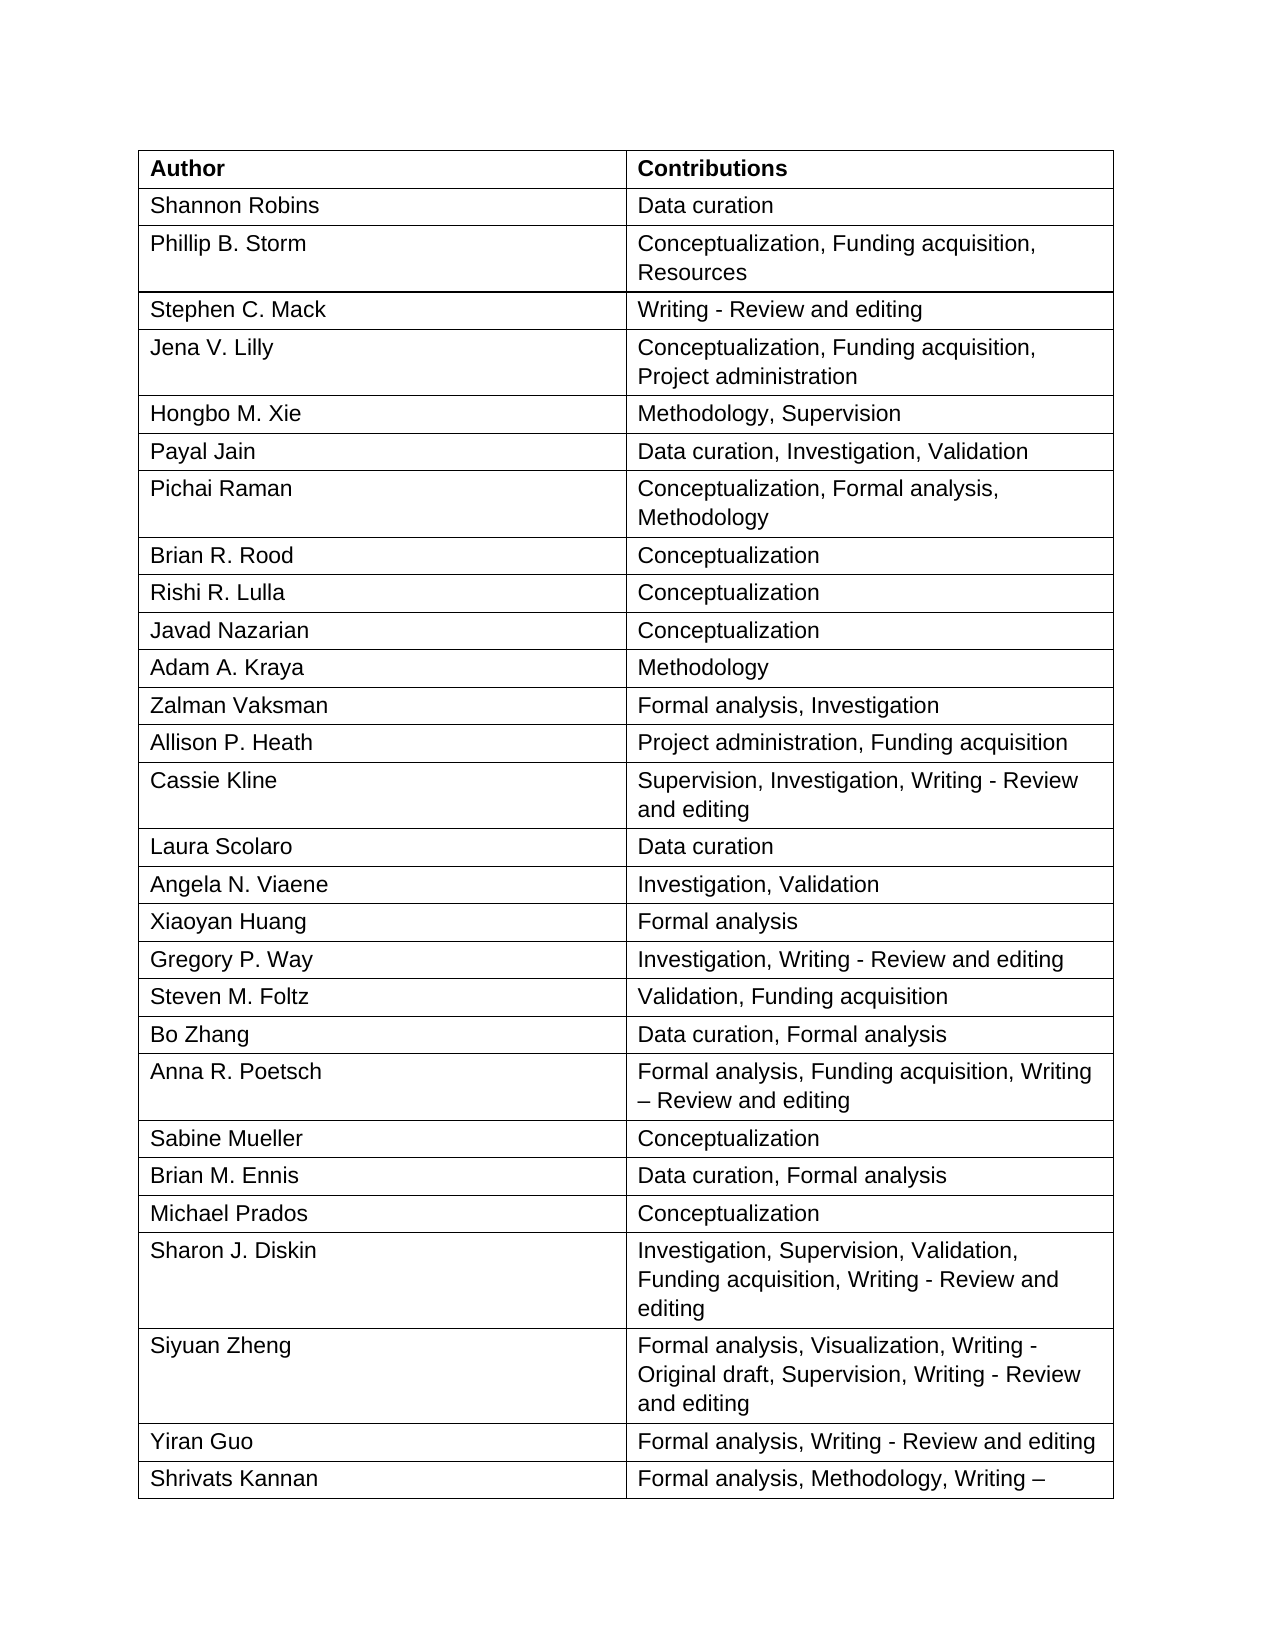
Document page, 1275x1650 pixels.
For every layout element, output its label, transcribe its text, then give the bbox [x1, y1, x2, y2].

table_cell Project administration, Funding acquisition [627, 725, 1113, 762]
table_cell Validation, Funding acquisition [627, 979, 1113, 1016]
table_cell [627, 1462, 1113, 1498]
table_cell Data curation, Formal analysis [627, 1017, 1113, 1053]
table_cell Stephen C. Mack [139, 293, 626, 329]
table_cell Pichai Raman [139, 471, 626, 537]
table_cell Investigation, Supervision, Validation, Funding acquisition, Writing - Review and editing [627, 1233, 1113, 1328]
table_cell Brian M. Ennis [139, 1158, 626, 1195]
table_cell Shrivats Kannan [139, 1462, 626, 1498]
table_cell Data curation [627, 829, 1113, 866]
table_cell Formal analysis, Funding acquisition, Writing – Review and editing [627, 1054, 1113, 1120]
table_cell Investigation, Validation [627, 867, 1113, 903]
table_cell Conceptualization [627, 1121, 1113, 1157]
table_cell Siyuan Zheng [139, 1329, 626, 1423]
table_cell Data curation [627, 189, 1113, 225]
table_header Contributions [627, 151, 1113, 187]
table_cell Phillip B. Storm [139, 226, 626, 291]
table_cell Conceptualization, Funding acquisition, Project administration [627, 330, 1113, 395]
table_cell Writing - Review and editing [627, 293, 1113, 329]
table_cell Michael Prados [139, 1196, 626, 1232]
table_cell Investigation, Writing - Review and editing [627, 942, 1113, 978]
table_cell Brian R. Rood [139, 538, 626, 574]
table_cell Conceptualization [627, 575, 1113, 612]
table_cell Conceptualization [627, 613, 1113, 649]
table_cell Payal Jain [139, 434, 626, 470]
table_cell Anna R. Poetsch [139, 1054, 626, 1120]
table_cell Formal analysis, Investigation [627, 688, 1113, 724]
table_cell Sabine Mueller [139, 1121, 626, 1157]
table_cell Xiaoyan Huang [139, 904, 626, 941]
table_cell Laura Scolaro [139, 829, 626, 866]
table_cell Zalman Vaksman [139, 688, 626, 724]
table_cell Methodology [627, 650, 1113, 687]
table_cell Javad Nazarian [139, 613, 626, 649]
table_cell Adam A. Kraya [139, 650, 626, 687]
table_cell Data curation, Formal analysis [627, 1158, 1113, 1195]
table_cell Formal analysis, Visualization, Writing - Original draft, Supervision, Writing - Review and editing [627, 1329, 1113, 1423]
table_cell Methodology, Supervision [627, 396, 1113, 433]
table_cell Sharon J. Diskin [139, 1233, 626, 1328]
table_cell Shannon Robins [139, 189, 626, 225]
table_cell Rishi R. Lulla [139, 575, 626, 612]
table_cell Supervision, Investigation, Writing - Review and editing [627, 763, 1113, 828]
table_cell Jena V. Lilly [139, 330, 626, 395]
table_cell Allison P. Heath [139, 725, 626, 762]
table_cell Formal analysis, Writing - Review and editing [627, 1424, 1113, 1461]
table_cell Hongbo M. Xie [139, 396, 626, 433]
table_header Author [139, 151, 626, 187]
table_cell Formal analysis [627, 904, 1113, 941]
table_cell Angela N. Viaene [139, 867, 626, 903]
table_cell Gregory P. Way [139, 942, 626, 978]
table_cell Cassie Kline [139, 763, 626, 828]
table_cell Bo Zhang [139, 1017, 626, 1053]
table_cell Data curation, Investigation, Validation [627, 434, 1113, 470]
table_cell Conceptualization [627, 1196, 1113, 1232]
table_cell Conceptualization, Formal analysis, Methodology [627, 471, 1113, 537]
table_cell Conceptualization [627, 538, 1113, 574]
table_cell Conceptualization, Funding acquisition, Resources [627, 226, 1113, 291]
table_cell Steven M. Foltz [139, 979, 626, 1016]
table_cell Yiran Guo [139, 1424, 626, 1461]
